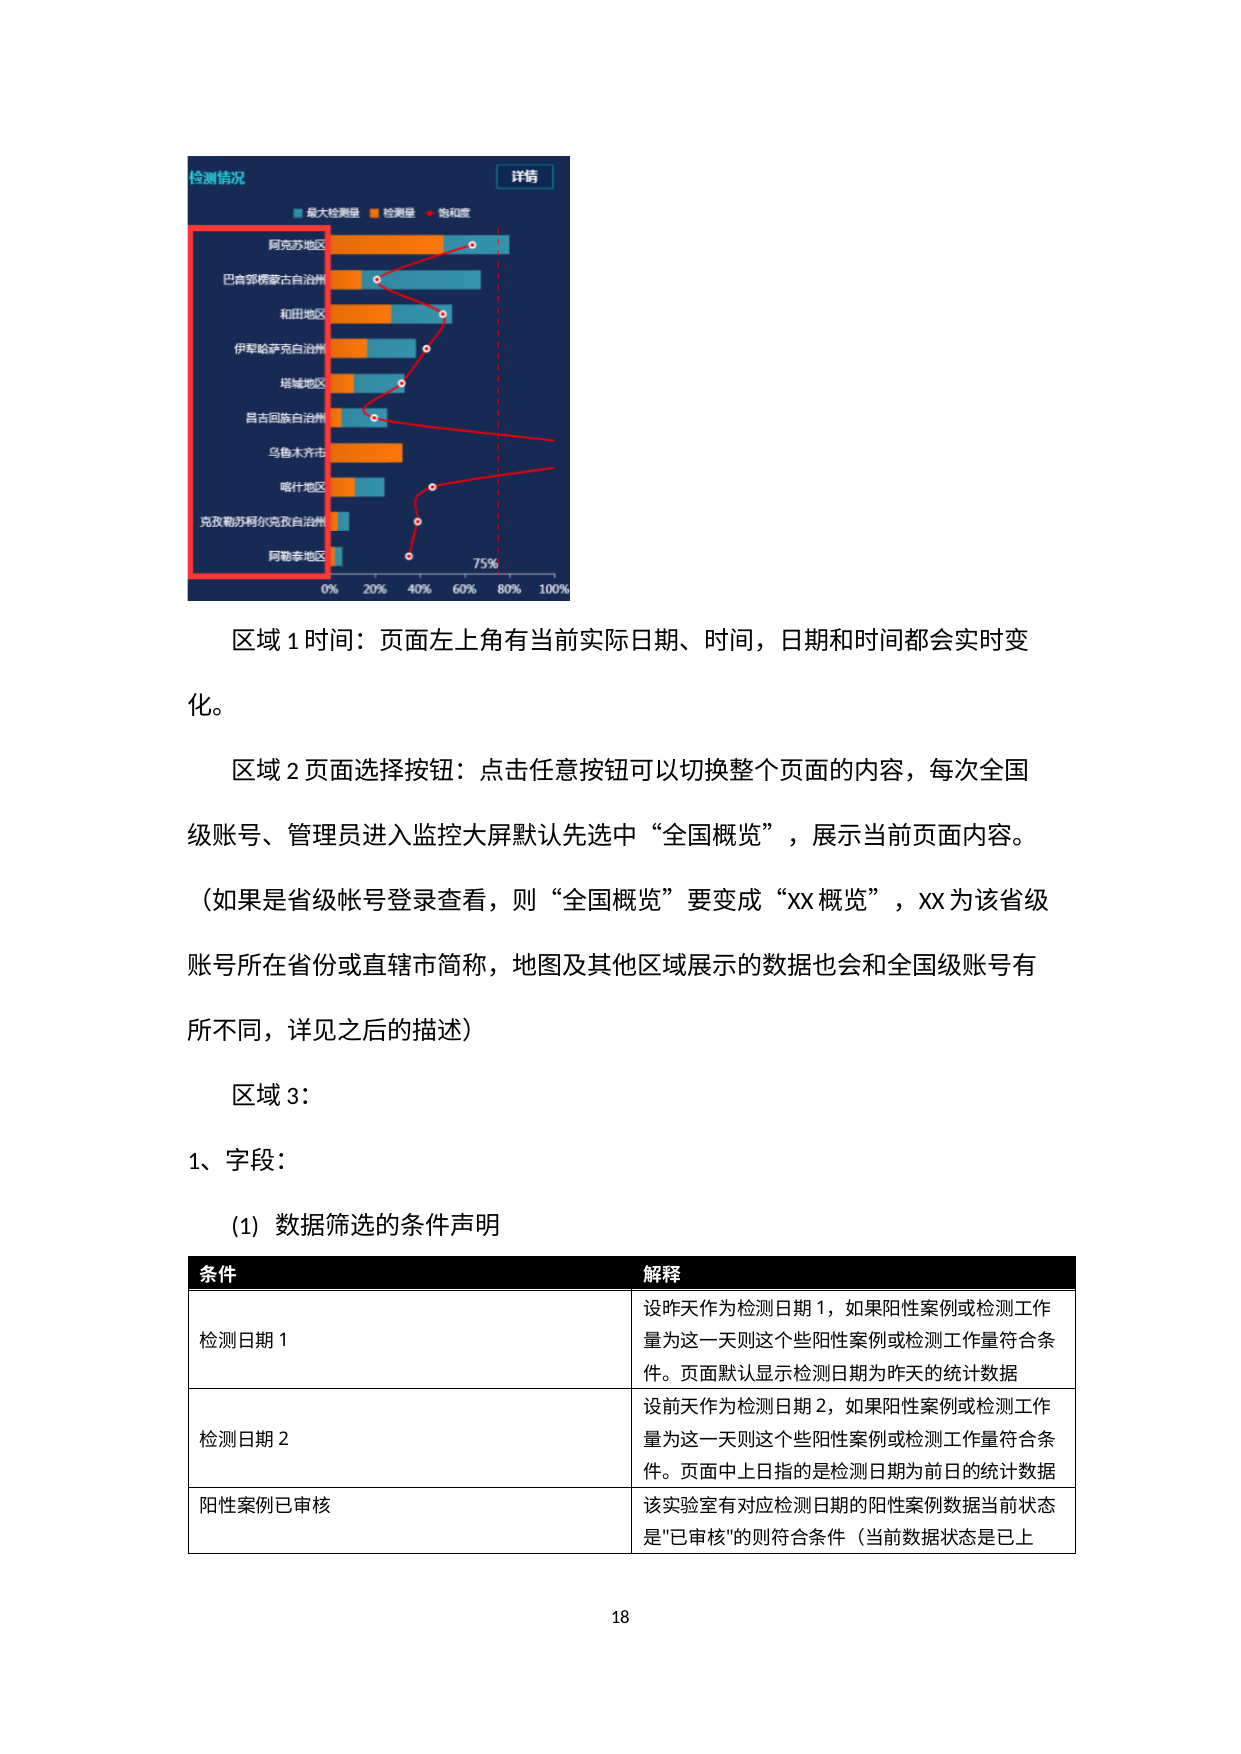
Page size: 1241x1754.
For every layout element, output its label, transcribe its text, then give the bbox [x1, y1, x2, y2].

table_header 解释 [632, 1257, 1075, 1289]
text 区域1时间：页面左上角有当前实际日期、时间，日期和时间都会实时变化。 [187, 606, 1053, 736]
table_header 条件 [189, 1257, 631, 1289]
table_cell 阳性案例已审核 [189, 1488, 631, 1553]
table_cell 设昨天作为检测日期1，如果阳性案例或检测工作量为这一天则这个些阳性案例或检测工作量符合条件。页面默认显示检测日期为昨天的统计数据 [632, 1291, 1075, 1388]
table_cell 设前天作为检测日期2，如果阳性案例或检测工作量为这一天则这个些阳性案例或检测工作量符合条件。页面中上日指的是检测日期为前日的统计数据 [632, 1389, 1075, 1487]
text 区域3： [187, 1061, 1053, 1126]
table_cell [632, 1488, 1075, 1553]
table_cell 检测日期2 [189, 1389, 631, 1487]
text 区域2页面选择按钮：点击任意按钮可以切换整个页面的内容，每次全国级账号、管理员进入监控大屏默认先选中“全国概览”，展示当前页面内容。（如果是省级帐号登录查看，则“全国概览”要变成“XX概览”，XX为该省级账号所在省份或直辖市简称，地图及其他区域展示的数据也会和全国级账号有所不同，详见之后的描述） [187, 736, 1053, 1061]
picture [187, 156, 570, 601]
list 数据筛选的条件声明 [231, 1191, 1053, 1256]
list 字段： [187, 1126, 1053, 1191]
table_cell 检测日期1 [189, 1291, 631, 1388]
